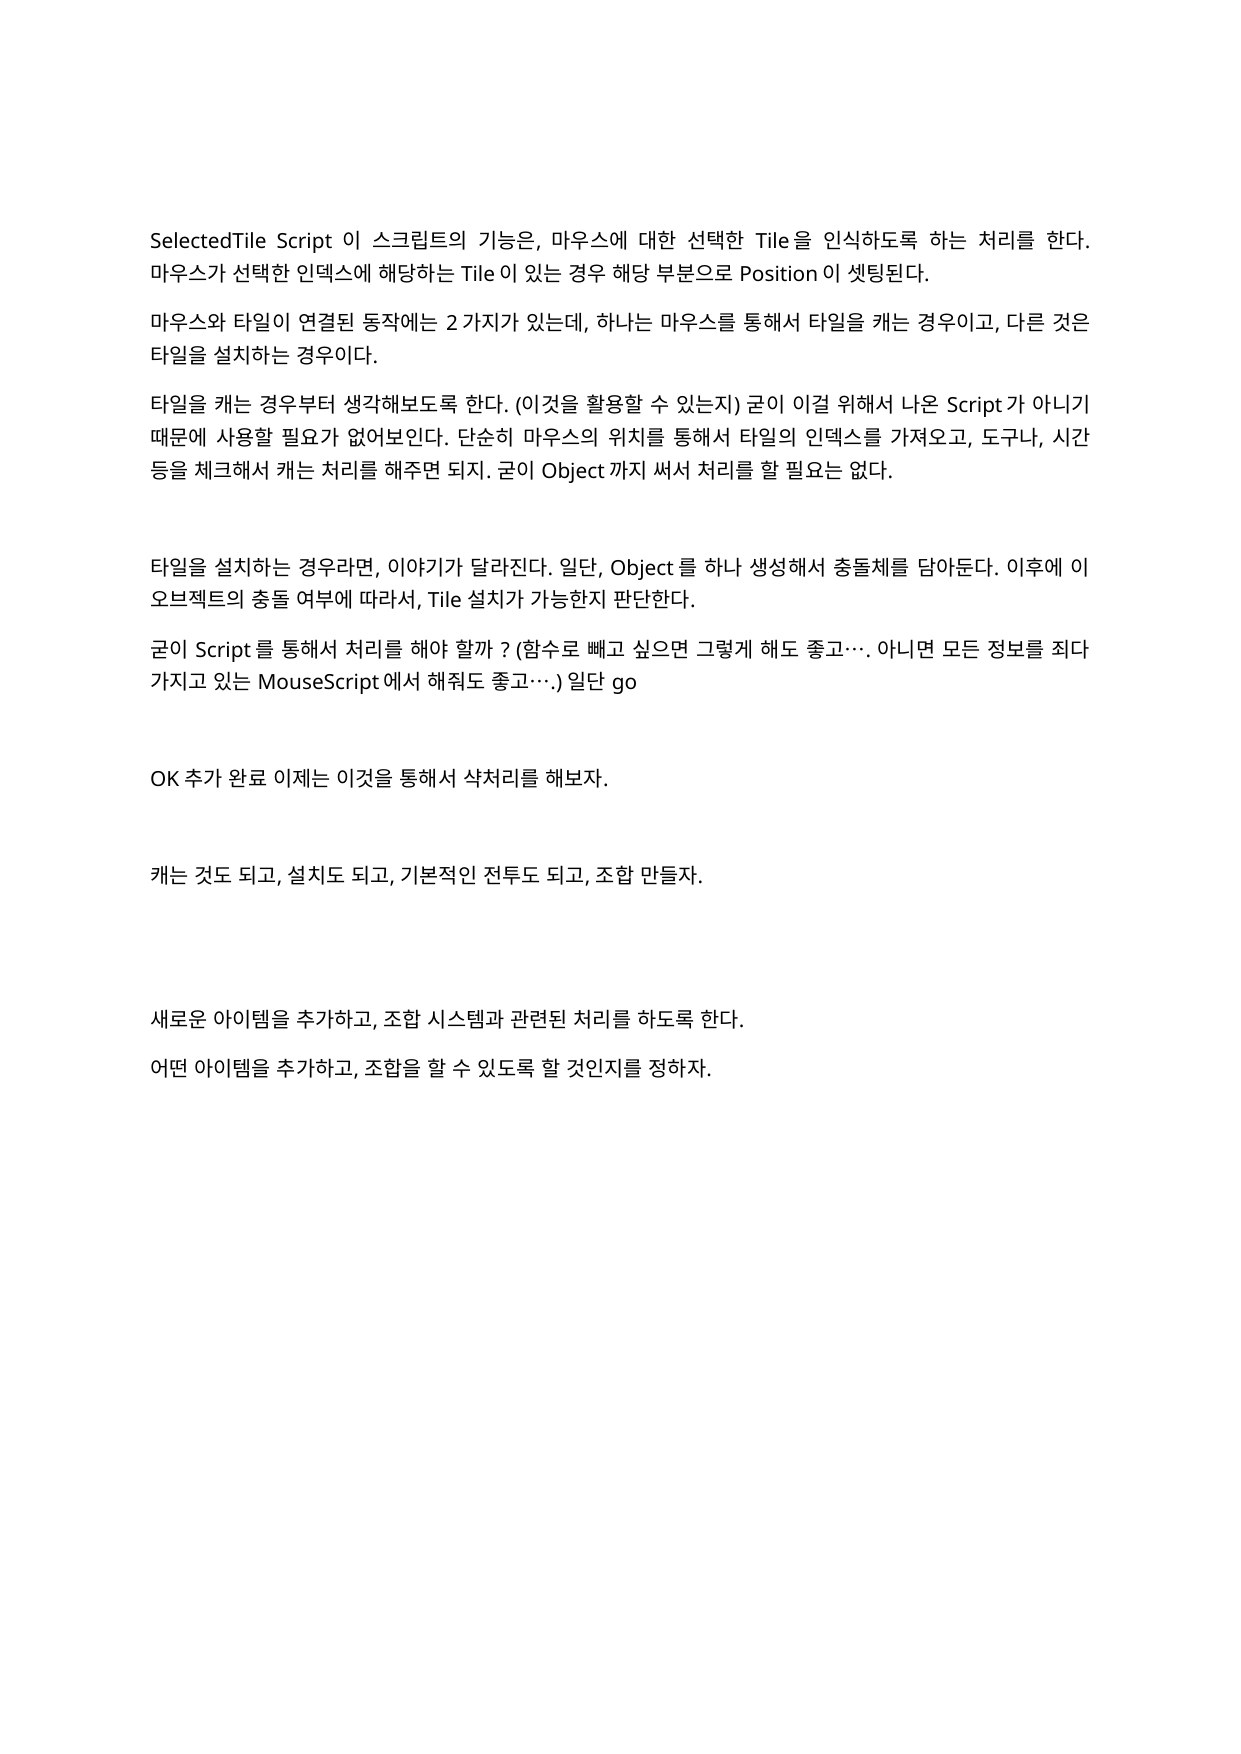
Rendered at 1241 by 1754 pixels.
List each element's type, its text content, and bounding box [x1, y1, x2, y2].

text 타일을 캐는 경우부터 생각해보도록 한다. (이것을 활용할 수 있는지) 굳이 이걸 위해서 나온 Script가 아니기 때문에 사용할 필요가 없어보인다. 단순히 마우스의 위치를 통해서 타일의 인덱스를 가져오고, 도구나, 시간 등을 체크해서 캐는 처리를 해주면 되지. 굳이 Object까지 써서 처리를 할 필요는 없다. [150, 389, 1090, 484]
text 새로운 아이템을 추가하고, 조합 시스템과 관련된 처리를 하도록 한다. [150, 1003, 1090, 1033]
text 마우스와 타일이 연결된 동작에는 2가지가 있는데, 하나는 마우스를 통해서 타일을 캐는 경우이고, 다른 것은 타일을 설치하는 경우이다. [150, 307, 1090, 369]
text OK 추가 완료 이제는 이것을 통해서 샥처리를 해보자. [150, 762, 1090, 792]
text SelectedTile Script 이 스크립트의 기능은, 마우스에 대한 선택한 Tile을 인식하도록 하는 처리를 한다. 마우스가 선택한 인덱스에 해당하는 Tile이 있는 경우 해당 부분으로 Position이 셋팅된다. [150, 224, 1090, 287]
text 캐는 것도 되고, 설치도 되고, 기본적인 전투도 되고, 조합 만들자. [150, 859, 1090, 889]
text 굳이 Script를 통해서 처리를 해야 할까 ? (함수로 빼고 싶으면 그렇게 해도 좋고…. 아니면 모든 정보를 죄다 가지고 있는 MouseScript에서 해줘도 좋고….) 일단 go [150, 633, 1090, 696]
text 어떤 아이템을 추가하고, 조합을 할 수 있도록 할 것인지를 정하자. [150, 1052, 1090, 1082]
text 타일을 설치하는 경우라면, 이야기가 달라진다. 일단, Object를 하나 생성해서 충돌체를 담아둔다. 이후에 이 오브젝트의 충돌 여부에 따라서, Tile 설치가 가능한지 판단한다. [150, 551, 1090, 614]
